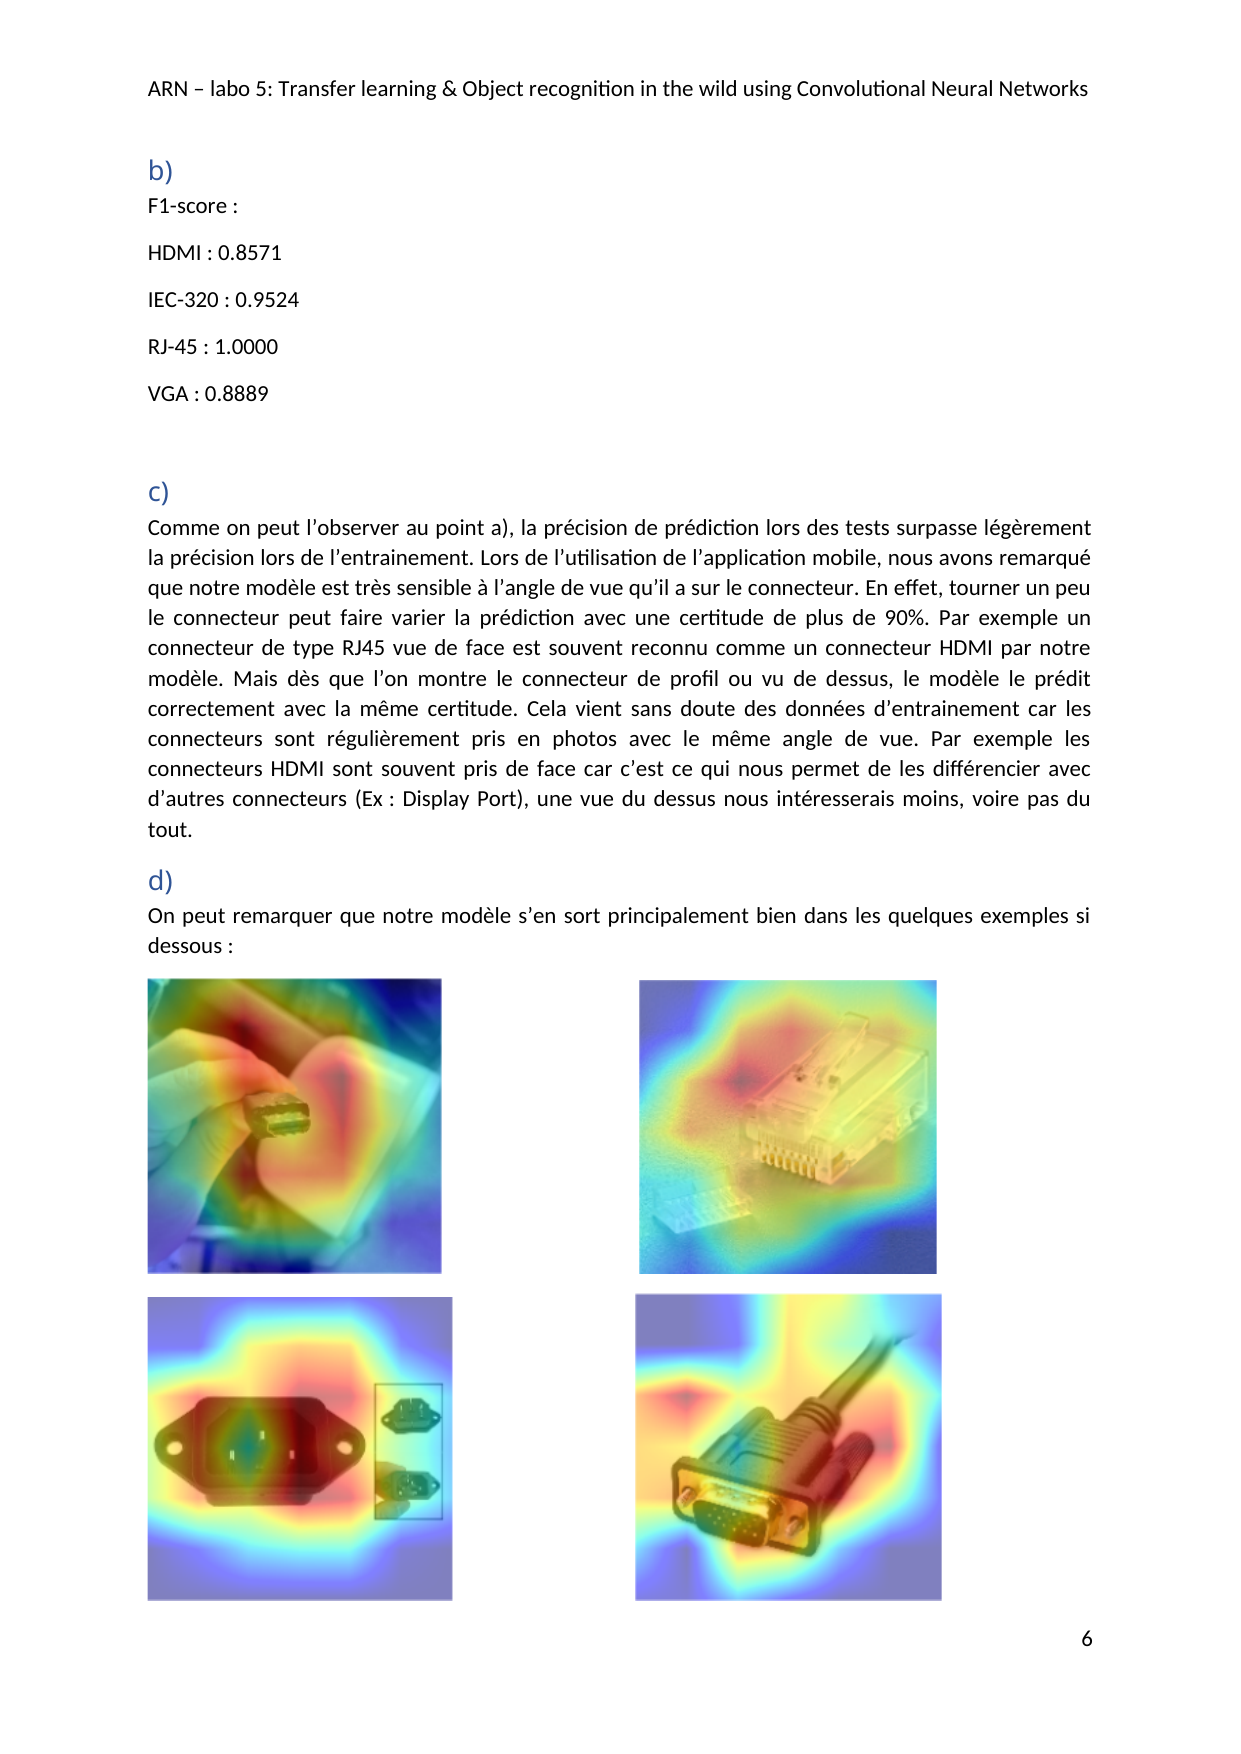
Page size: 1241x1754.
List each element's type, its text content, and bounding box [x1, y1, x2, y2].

text F1-score : [148, 192, 1093, 219]
subtitle c) [148, 473, 1093, 510]
subtitle b) [148, 152, 1093, 189]
text VGA : 0.8889 [148, 379, 1093, 407]
text Comme on peut l’observer au point a), la précision de prédiction lors des tests surpasse légèrement la précision lors de l’entrainement. Lors de l’utilisation de l’application mobile, nous avons remarqué que notre modèle est très sensible à l’angle de vue qu’il a sur le connecteur. En effet, tourner un peu le connecteur peut faire varier la prédiction avec une certitude de plus de 90%. Par exemple un connecteur de type RJ45 vue de face est souvent reconnu comme un connecteur HDMI par notre modèle. Mais dès que l’on montre le connecteur de profil ou vu de dessus, le modèle le prédit correctement avec la même certitude. Cela vient sans doute des données d’entrainement car les connecteurs sont régulièrement pris en photos avec le même angle de vue. Par exemple les connecteurs HDMI sont souvent pris de face car c’est ce qui nous permet de les différencier avec d’autres connecteurs (Ex : Display Port), une vue du dessus nous intéresserais moins, voire pas du tout. [148, 513, 1093, 843]
text HDMI : 0.8571 [148, 238, 1093, 266]
text IEC-320 : 0.9524 [148, 285, 1093, 313]
picture [638, 980, 937, 1274]
subtitle d) [148, 862, 1093, 898]
picture [634, 1292, 942, 1601]
picture [147, 978, 442, 1274]
picture [147, 1297, 454, 1601]
text On peut remarquer que notre modèle s’en sort principalement bien dans les quelques exemples si dessous : [148, 901, 1093, 959]
text RJ-45 : 1.0000 [148, 332, 1093, 360]
